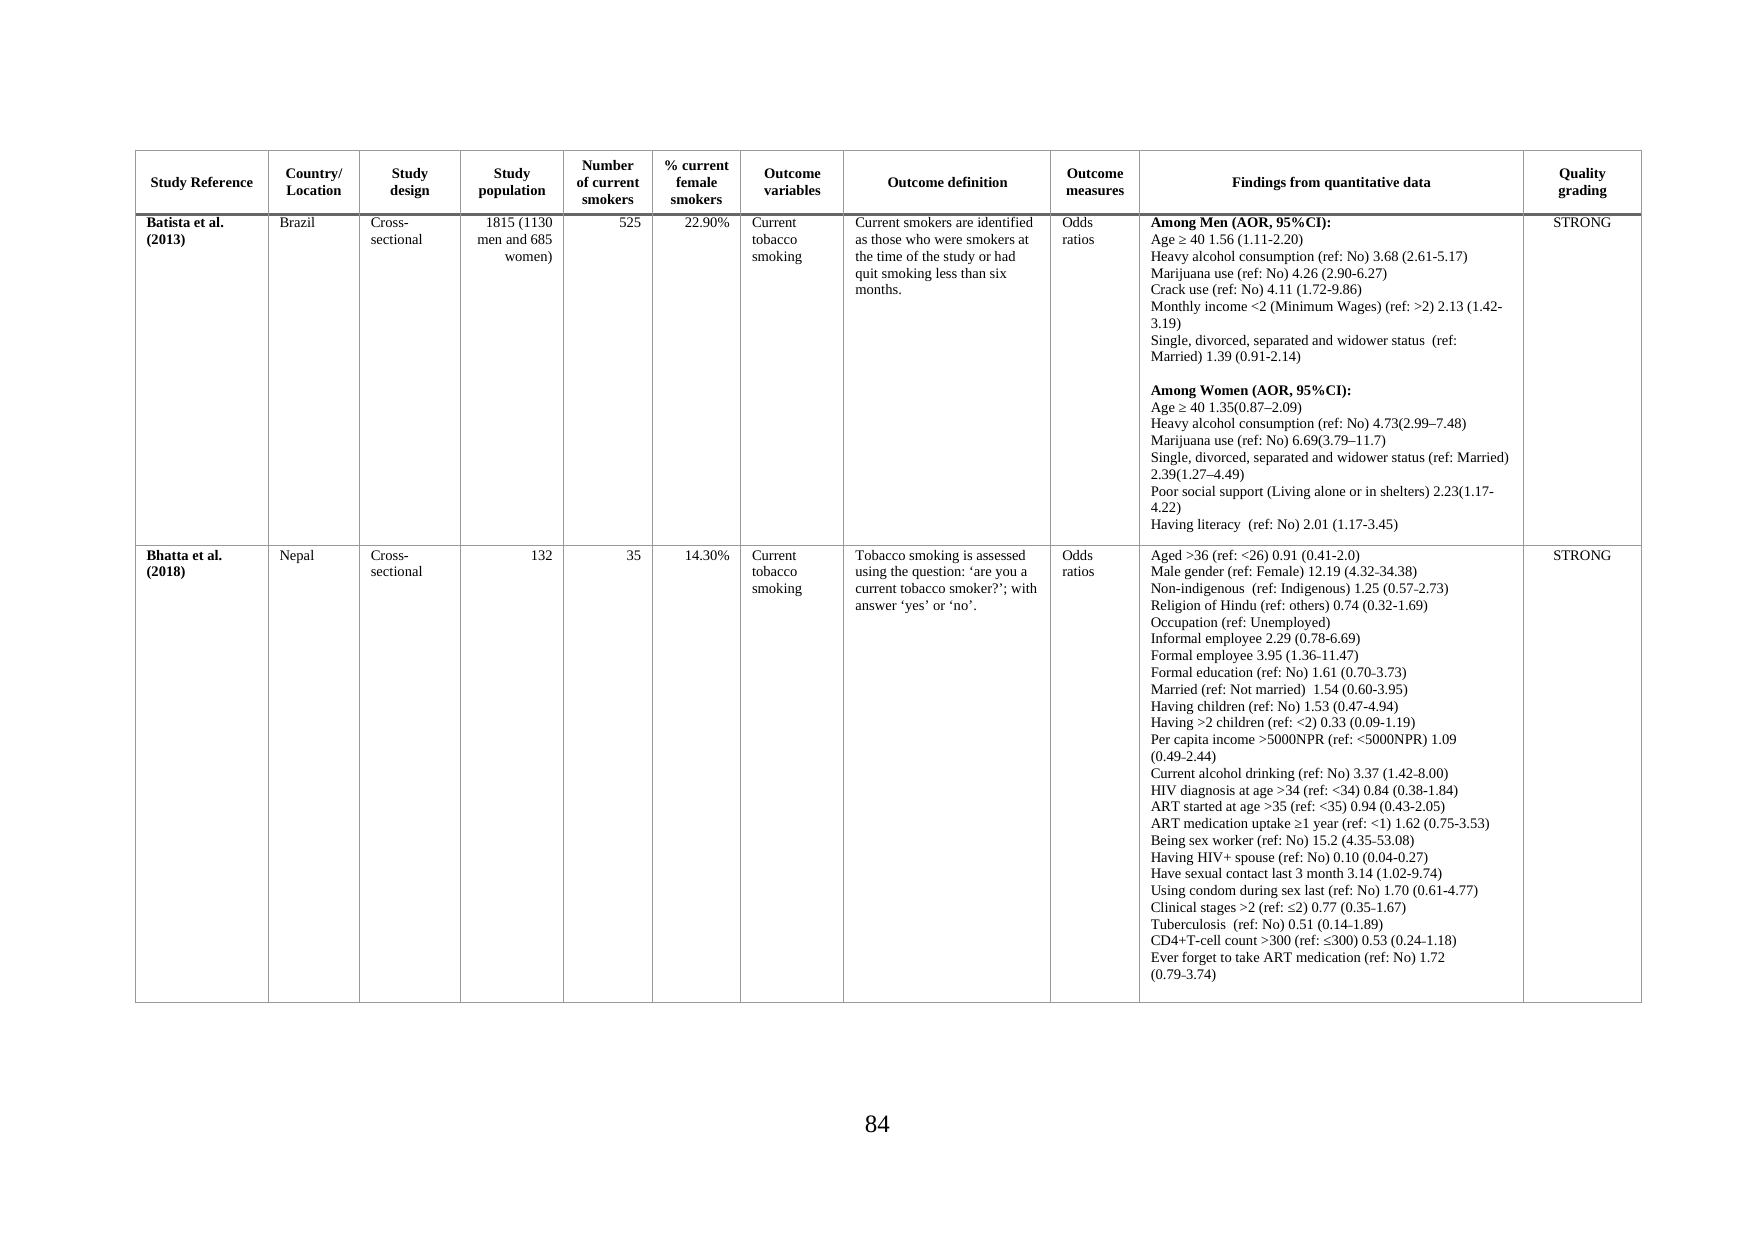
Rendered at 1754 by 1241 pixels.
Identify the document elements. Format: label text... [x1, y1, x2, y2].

table_cell Cross-sectional [360, 546, 460, 1002]
table_header Study population [461, 151, 563, 213]
table_cell 1815 (1130 men and 685 women) [461, 216, 563, 545]
table_cell Tobacco smoking is assessed using the question: ‘are you a current tobacco smoker?’; with answer ‘yes’ or ‘no’. [844, 546, 1050, 1002]
table_header Findings from quantitative data [1140, 151, 1523, 213]
table_cell Odds ratios [1051, 546, 1139, 1002]
table_cell Current smokers are identified as those who were smokers at the time of the study or had quit smoking less than six months. [844, 216, 1050, 545]
table_header Outcome variables [741, 151, 843, 213]
table_cell 22.90% [653, 216, 740, 545]
table_header Study Reference [136, 151, 268, 213]
table_cell 14.30% [653, 546, 740, 1002]
table_header Quality grading [1524, 151, 1641, 213]
table_cell STRONG [1524, 546, 1641, 1002]
table_cell Current tobacco smoking [741, 546, 843, 1002]
table_cell 132 [461, 546, 563, 1002]
table_header Outcome measures [1051, 151, 1139, 213]
table_cell Among Men (AOR, 95%CI): Age ≥ 40 1.56 (1.11-2.20) Heavy alcohol consumption (ref: No) 3.68 (2.61-5.17) Marijuana use (ref: No) 4.26 (2.90-6.27) Crack use (ref: No) 4.11 (1.72-9.86) Monthly income <2 (Minimum Wages) (ref: >2) 2.13 (1.42-3.19) Single, divorced, separated and widower status (ref: Married) 1.39 (0.91-2.14) Among Women (AOR, 95%CI): Age ≥ 40 1.35(0.87–2.09) Heavy alcohol consumption (ref: No) 4.73(2.99–7.48) Marijuana use (ref: No) 6.69(3.79–11.7) Single, divorced, separated and widower status (ref: Married) 2.39(1.27–4.49) Poor social support (Living alone or in shelters) 2.23(1.17- 4.22) Having literacy (ref: No) 2.01 (1.17-3.45) [1140, 216, 1523, 545]
table_header Country/ Location [269, 151, 359, 213]
table_header Outcome definition [844, 151, 1050, 213]
table_cell 35 [564, 546, 652, 1002]
table_cell Odds ratios [1051, 216, 1139, 545]
table_cell Bhatta et al. (2018) [136, 546, 268, 1002]
table_cell Batista et al. (2013) [136, 216, 268, 545]
table_cell STRONG [1524, 216, 1641, 545]
table_header Number of current smokers [564, 151, 652, 213]
table_cell Brazil [269, 216, 359, 545]
table_header Study design [360, 151, 460, 213]
table_cell Nepal [269, 546, 359, 1002]
table_cell 525 [564, 216, 652, 545]
table_cell Cross-sectional [360, 216, 460, 545]
table_cell Current tobacco smoking [741, 216, 843, 545]
table_header % current female smokers [653, 151, 740, 213]
table_cell Aged >36 (ref: <26) 0.91 (0.41-2.0) Male gender (ref: Female) 12.19 (4.32˗34.38) Non-indigenous (ref: Indigenous) 1.25 (0.57˗2.73) Religion of Hindu (ref: others) 0.74 (0.32-1.69) Occupation (ref: Unemployed) Informal employee 2.29 (0.78-6.69) Formal employee 3.95 (1.36˗11.47) Formal education (ref: No) 1.61 (0.70˗3.73) Married (ref: Not married) 1.54 (0.60-3.95) Having children (ref: No) 1.53 (0.47-4.94) Having >2 children (ref: <2) 0.33 (0.09-1.19) Per capita income >5000NPR (ref: <5000NPR) 1.09 (0.49˗2.44) Current alcohol drinking (ref: No) 3.37 (1.42˗8.00) HIV diagnosis at age >34 (ref: <34) 0.84 (0.38-1.84) ART started at age >35 (ref: <35) 0.94 (0.43-2.05) ART medication uptake ≥1 year (ref: <1) 1.62 (0.75-3.53) Being sex worker (ref: No) 15.2 (4.35˗53.08) Having HIV+ spouse (ref: No) 0.10 (0.04-0.27) Have sexual contact last 3 month 3.14 (1.02-9.74) Using condom during sex last (ref: No) 1.70 (0.61-4.77) Clinical stages >2 (ref: ≤2) 0.77 (0.35˗1.67) Tuberculosis (ref: No) 0.51 (0.14˗1.89) CD4+T-cell count >300 (ref: ≤300) 0.53 (0.24˗1.18) Ever forget to take ART medication (ref: No) 1.72 (0.79˗3.74) [1140, 546, 1523, 1002]
